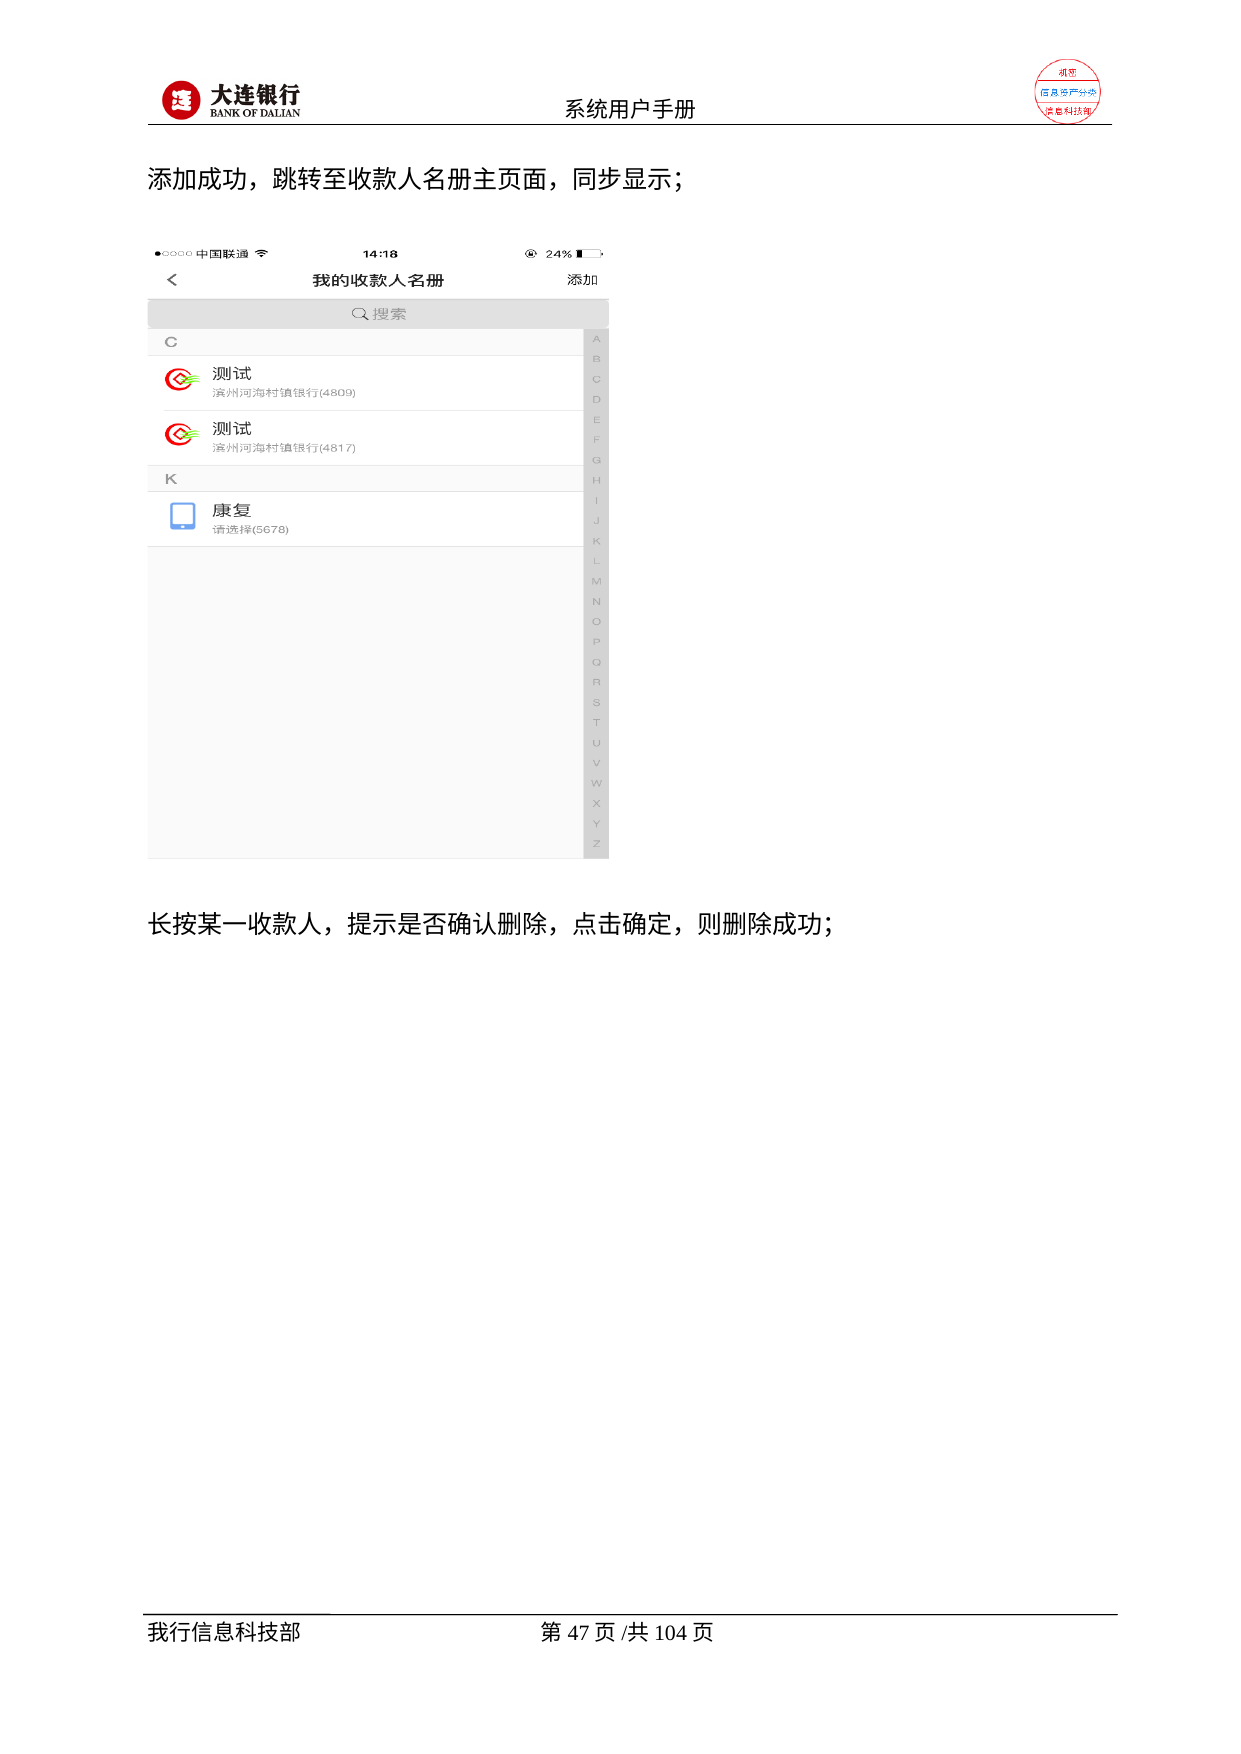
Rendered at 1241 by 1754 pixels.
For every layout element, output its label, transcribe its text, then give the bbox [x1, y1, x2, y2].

picture [1026, 125, 1108, 131]
text 添加成功，跳转至收款人名册主页面，同步显示； [148, 143, 1112, 211]
picture [1026, 51, 1108, 124]
picture [161, 79, 304, 121]
picture [147, 245, 609, 859]
text 长按某一收款人，提示是否确认删除，点击确定，则删除成功； [148, 889, 1112, 957]
